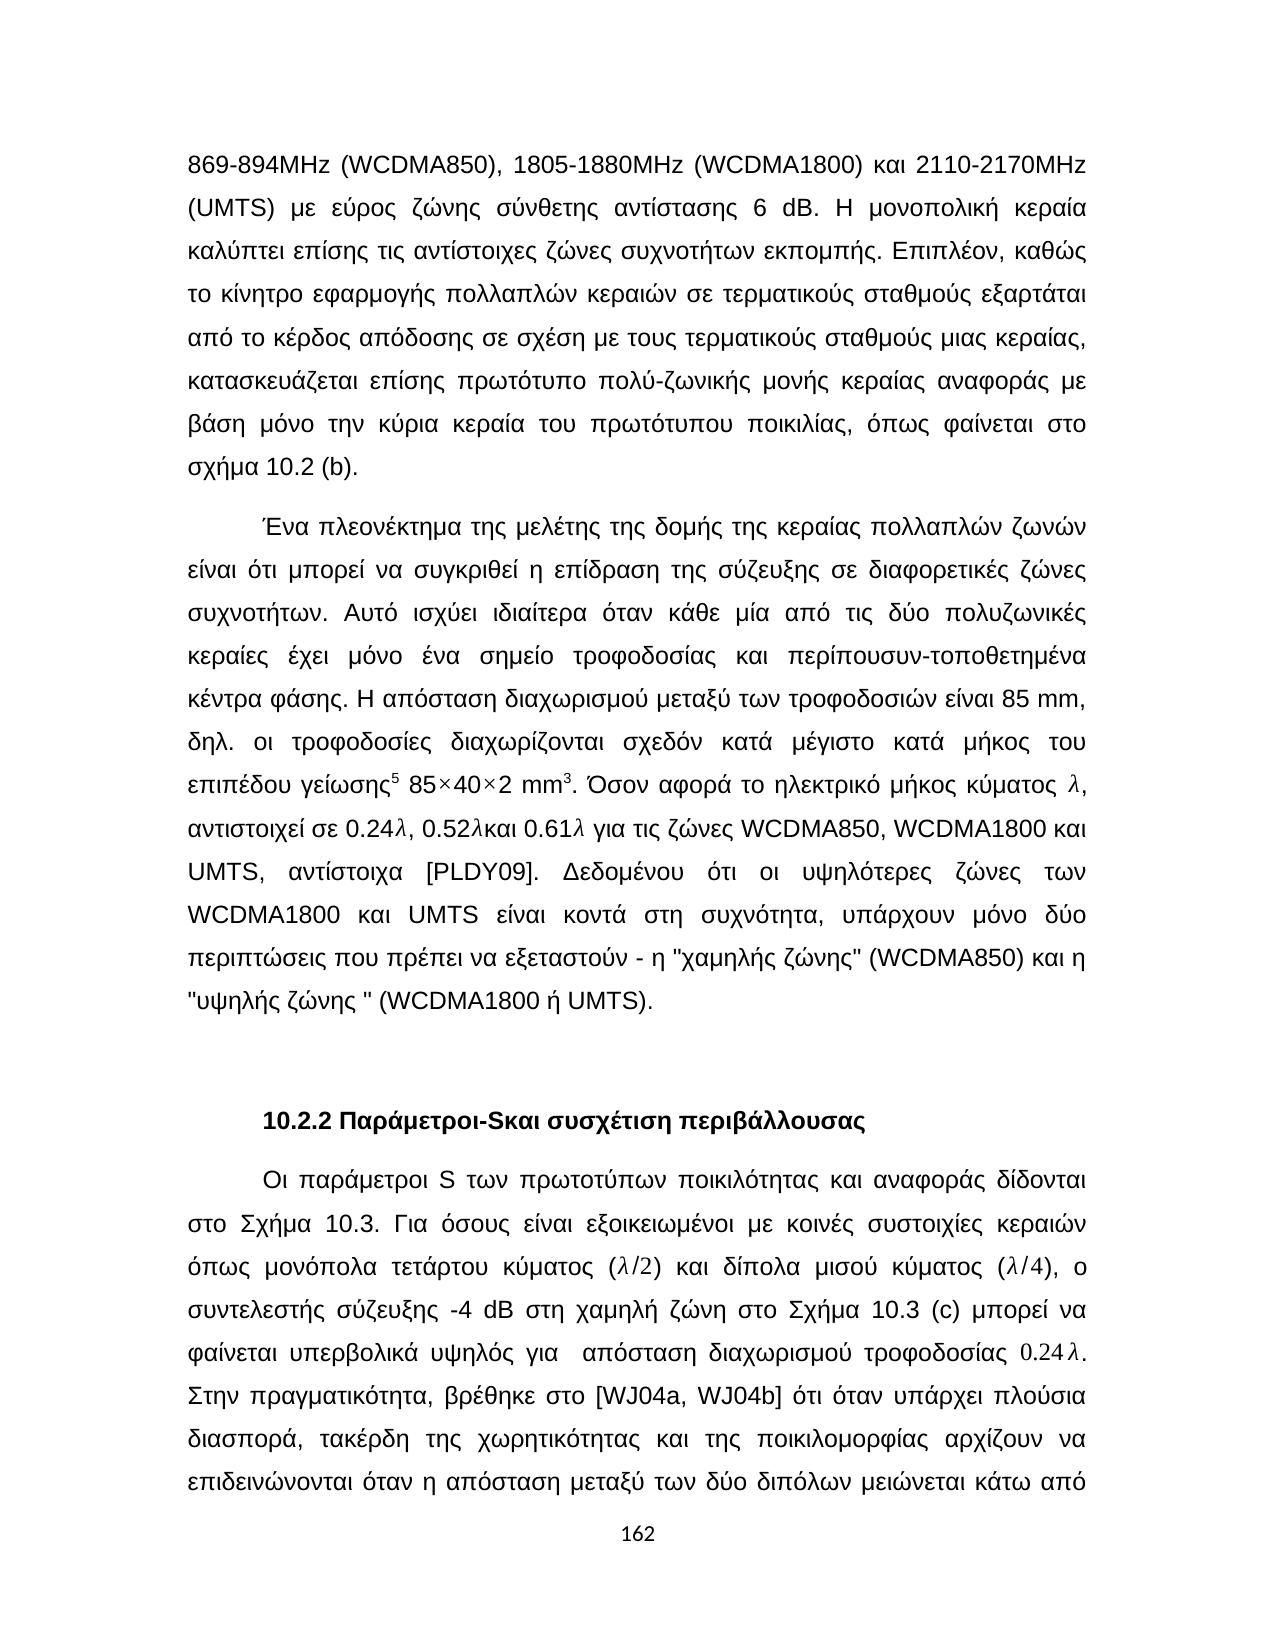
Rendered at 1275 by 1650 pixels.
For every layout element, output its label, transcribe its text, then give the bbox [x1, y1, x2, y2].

text 10.2.2 Παράμετροι-Sκαι συσχέτιση περιβάλλουσας [187, 1106, 1087, 1134]
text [187, 1165, 1087, 1496]
text Ένα πλεονέκτημα της μελέτης της δομής της κεραίας πολλαπλών ζωνών είναι ότι μπορεί να συγκριθεί η επίδραση της σύζευξης σε διαφορετικές ζώνες συχνοτήτων. Αυτό ισχύει ιδιαίτερα όταν κάθε μία από τις δύο πολυζωνικές κεραίες έχει μόνο ένα σημείο τροφοδοσίας και περίπουσυν-τοποθετημένα κέντρα φάσης. Η απόσταση διαχωρισμού μεταξύ των τροφοδοσιών είναι 85 mm, δηλ. οι τροφοδοσίες διαχωρίζονται σχεδόν κατά μέγιστο κατά μήκος του επιπέδου γείωσης5 85402 mm3. Όσον αφορά το ηλεκτρικό μήκος κύματος , αντιστοιχεί σε 0.24, 0.52και 0.61 για τις ζώνες WCDMA850, WCDMA1800 και UMTS, αντίστοιχα [PLDY09]. Δεδομένου ότι οι υψηλότερες ζώνες των WCDMA1800 και UMTS είναι κοντά στη συχνότητα, υπάρχουν μόνο δύο περιπτώσεις που πρέπει να εξεταστούν - η "χαμηλής ζώνης" (WCDMA850) και η "υψηλής ζώνης " (WCDMA1800 ή UMTS). [187, 512, 1087, 1015]
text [187, 150, 1087, 481]
